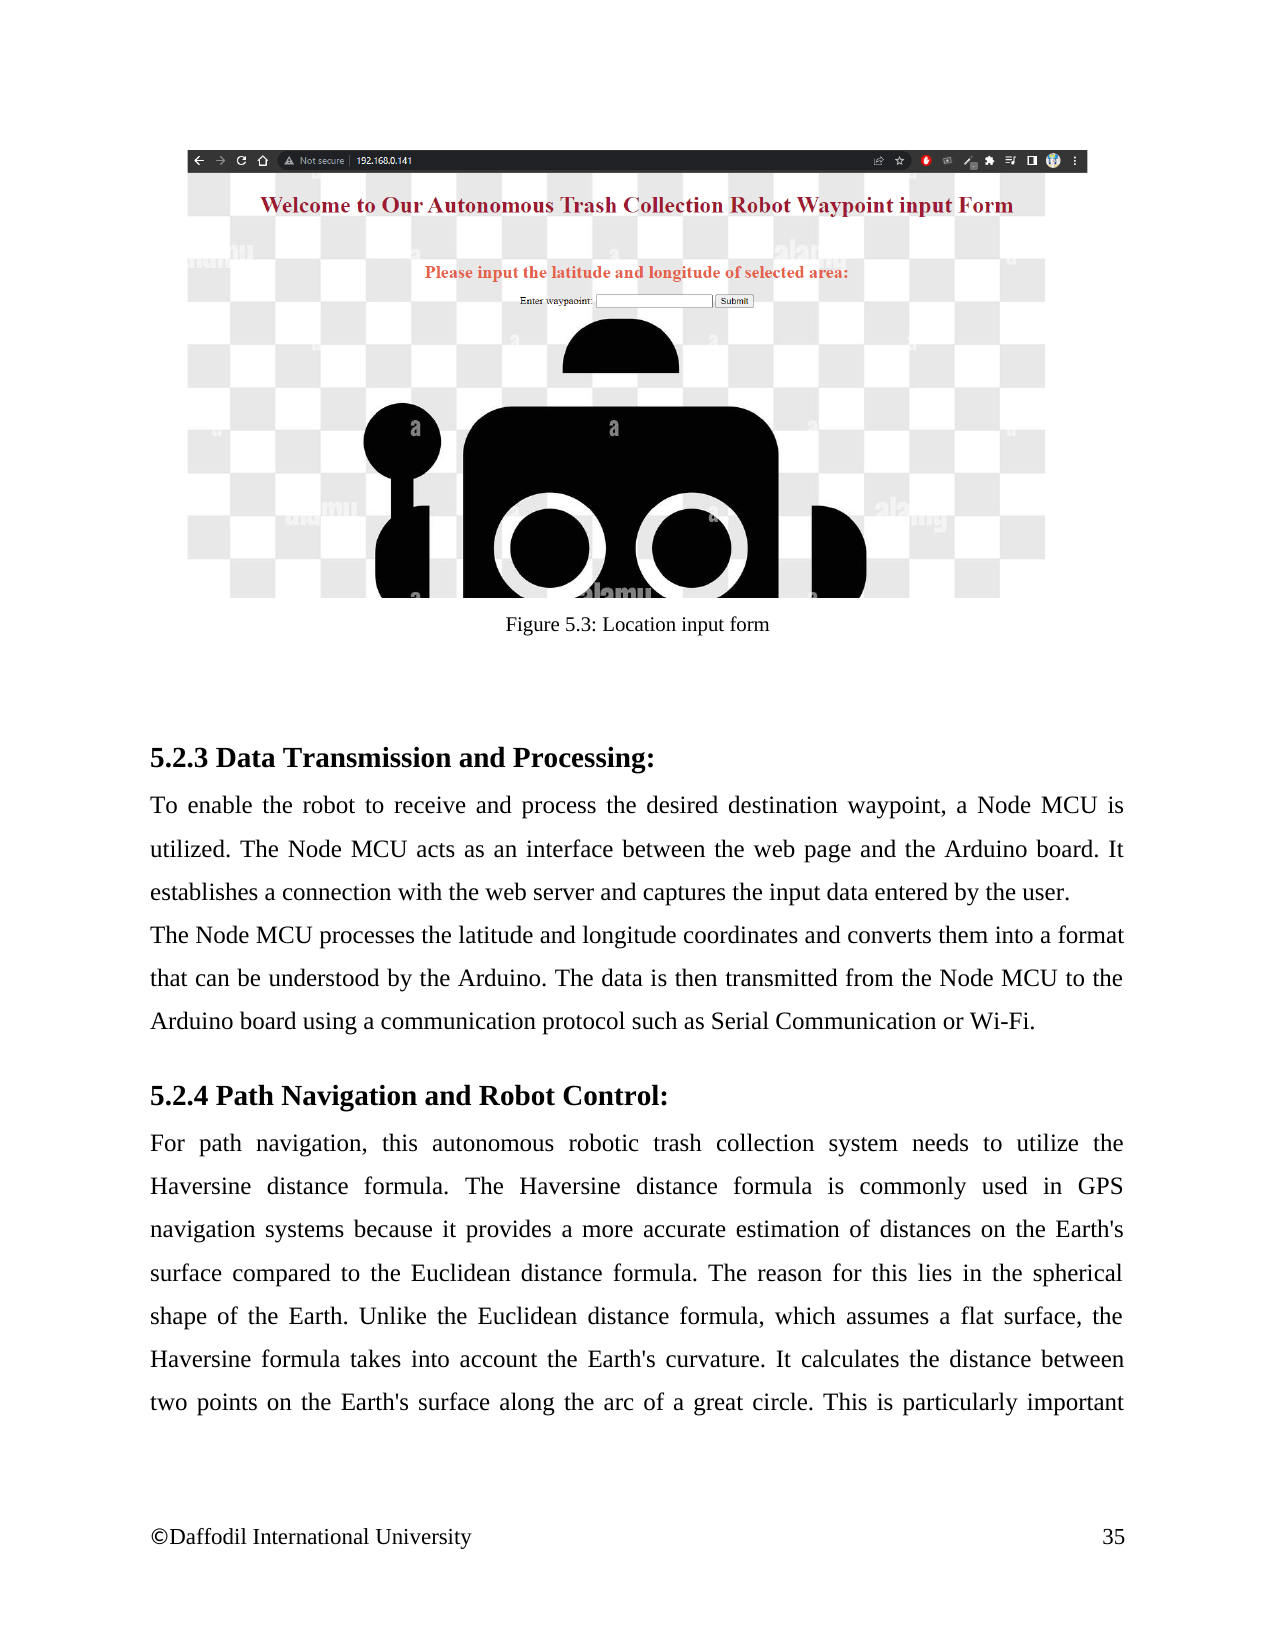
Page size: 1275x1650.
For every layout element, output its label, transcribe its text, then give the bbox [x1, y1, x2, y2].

text The Node MCU processes the latitude and longitude coordinates and converts them into a format that can be understood by the Arduino. The data is then transmitted from the Node MCU to the Arduino board using a communication protocol such as Serial Communication or Wi-Fi. [150, 920, 1125, 1035]
text 5.2.4 Path Navigation and Robot Control: [150, 1078, 1125, 1112]
text 5.2.3 Data Transmission and Processing: [150, 740, 1125, 774]
text Figure 5.3: Location input form [150, 611, 1125, 636]
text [150, 1128, 1125, 1416]
picture [187, 150, 1088, 598]
text To enable the robot to receive and process the desired destination waypoint, a Node MCU is utilized. The Node MCU acts as an interface between the web page and the Arduino board. It establishes a connection with the web server and captures the input data entered by the user. [150, 791, 1125, 906]
